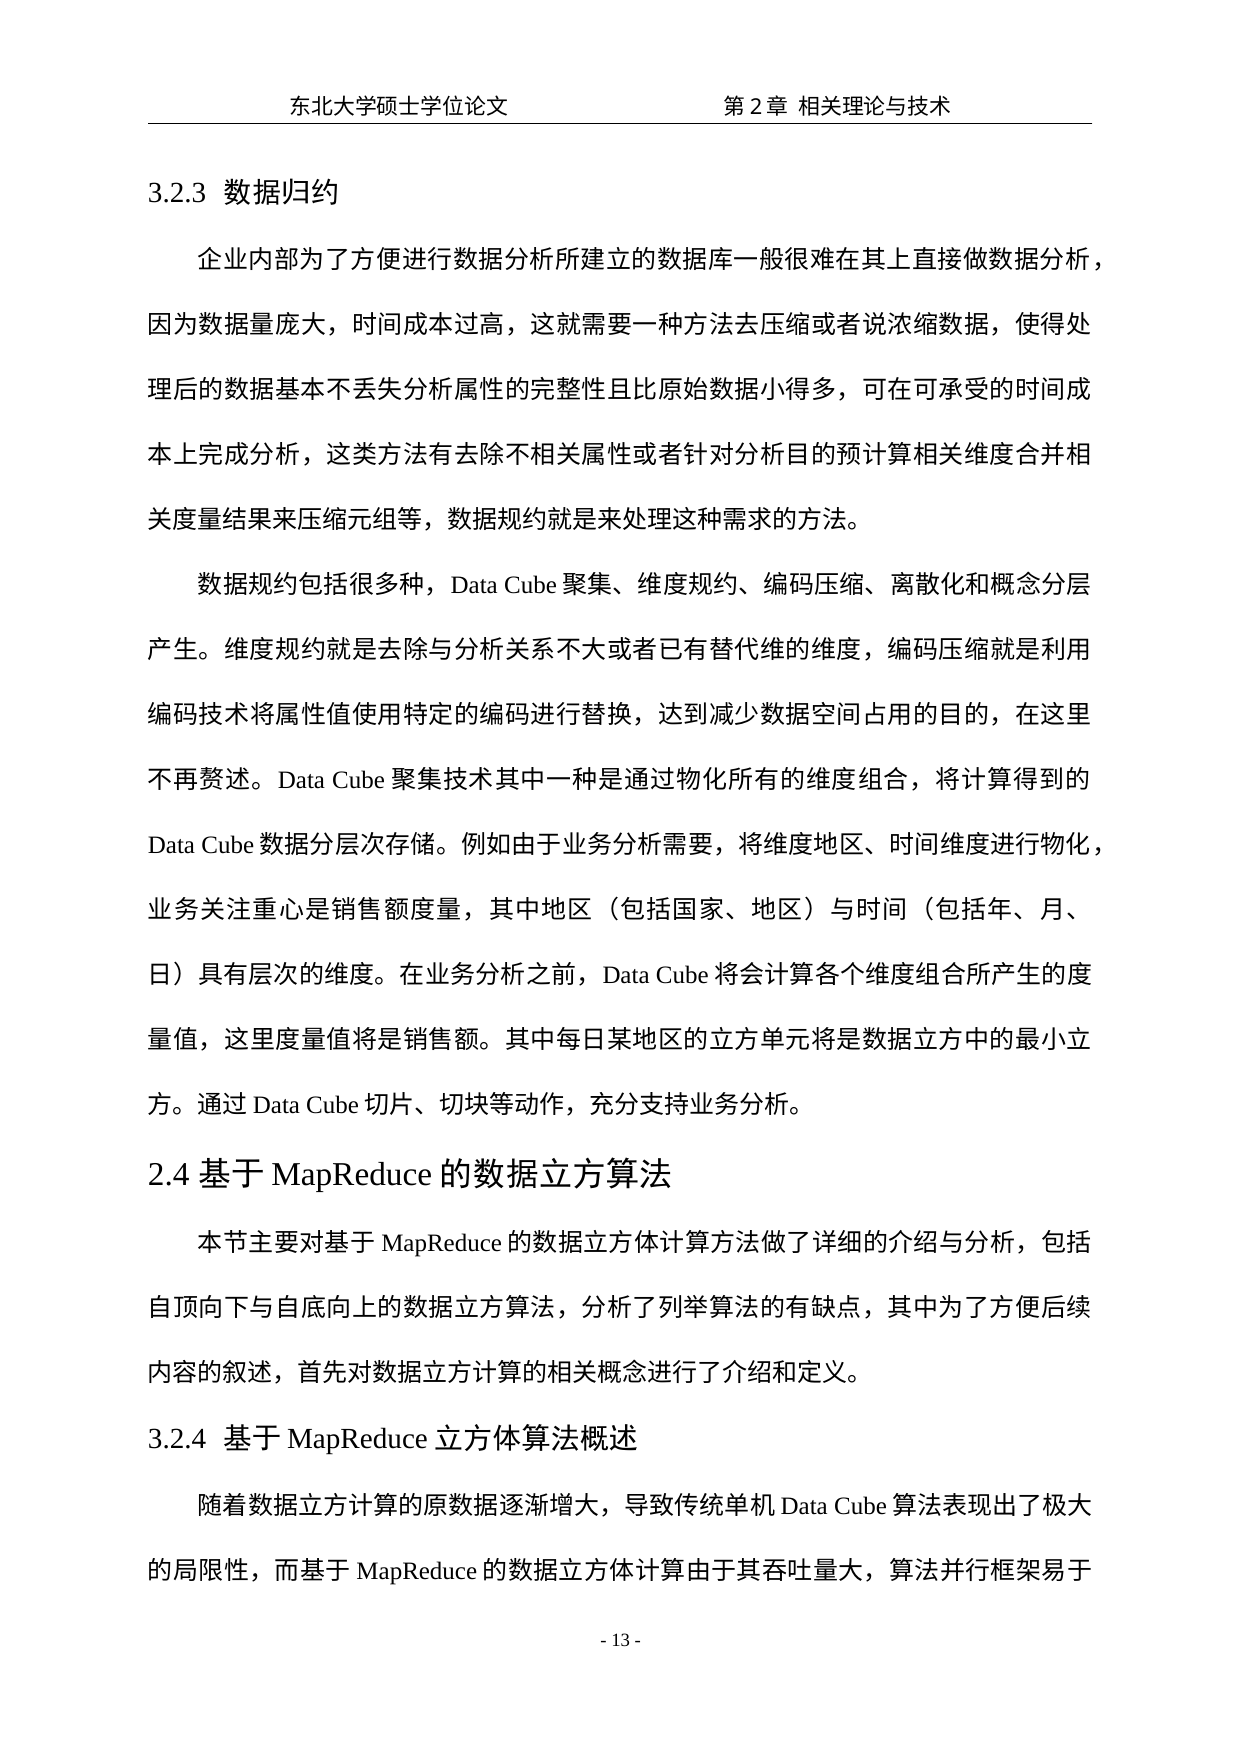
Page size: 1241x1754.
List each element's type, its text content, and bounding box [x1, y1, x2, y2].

subtitle 数据归约 [148, 174, 1092, 209]
subtitle 基于MapReduce的数据立方算法 [148, 1152, 1092, 1192]
text 企业内部为了方便进行数据分析所建立的数据库一般很难在其上直接做数据分析，因为数据量庞大，时间成本过高，这就需要一种方法去压缩或者说浓缩数据，使得处理后的数据基本不丢失分析属性的完整性且比原始数据小得多，可在可承受的时间成本上完成分析，这类方法有去除不相关属性或者针对分析目的预计算相关维度合并相关度量结果来压缩元组等，数据规约就是来处理这种需求的方法。 [148, 225, 1092, 550]
text 数据规约包括很多种，Data Cube聚集、维度规约、编码压缩、离散化和概念分层产生。维度规约就是去除与分析关系不大或者已有替代维的维度，编码压缩就是利用编码技术将属性值使用特定的编码进行替换，达到减少数据空间占用的目的，在这里不再赘述。Data Cube聚集技术其中一种是通过物化所有的维度组合，将计算得到的Data Cube数据分层次存储。例如由于业务分析需要，将维度地区、时间维度进行物化，业务关注重心是销售额度量，其中地区（包括国家、地区）与时间（包括年、月、日）具有层次的维度。在业务分析之前，Data Cube将会计算各个维度组合所产生的度量值，这里度量值将是销售额。其中每日某地区的立方单元将是数据立方中的最小立方。通过Data Cube切片、切块等动作，充分支持业务分析。 [148, 550, 1092, 1135]
subtitle 基于MapReduce立方体算法概述 [148, 1420, 1092, 1455]
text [148, 1471, 1092, 1601]
text 本节主要对基于MapReduce的数据立方体计算方法做了详细的介绍与分析，包括自顶向下与自底向上的数据立方算法，分析了列举算法的有缺点，其中为了方便后续内容的叙述，首先对数据立方计算的相关概念进行了介绍和定义。 [148, 1208, 1092, 1403]
